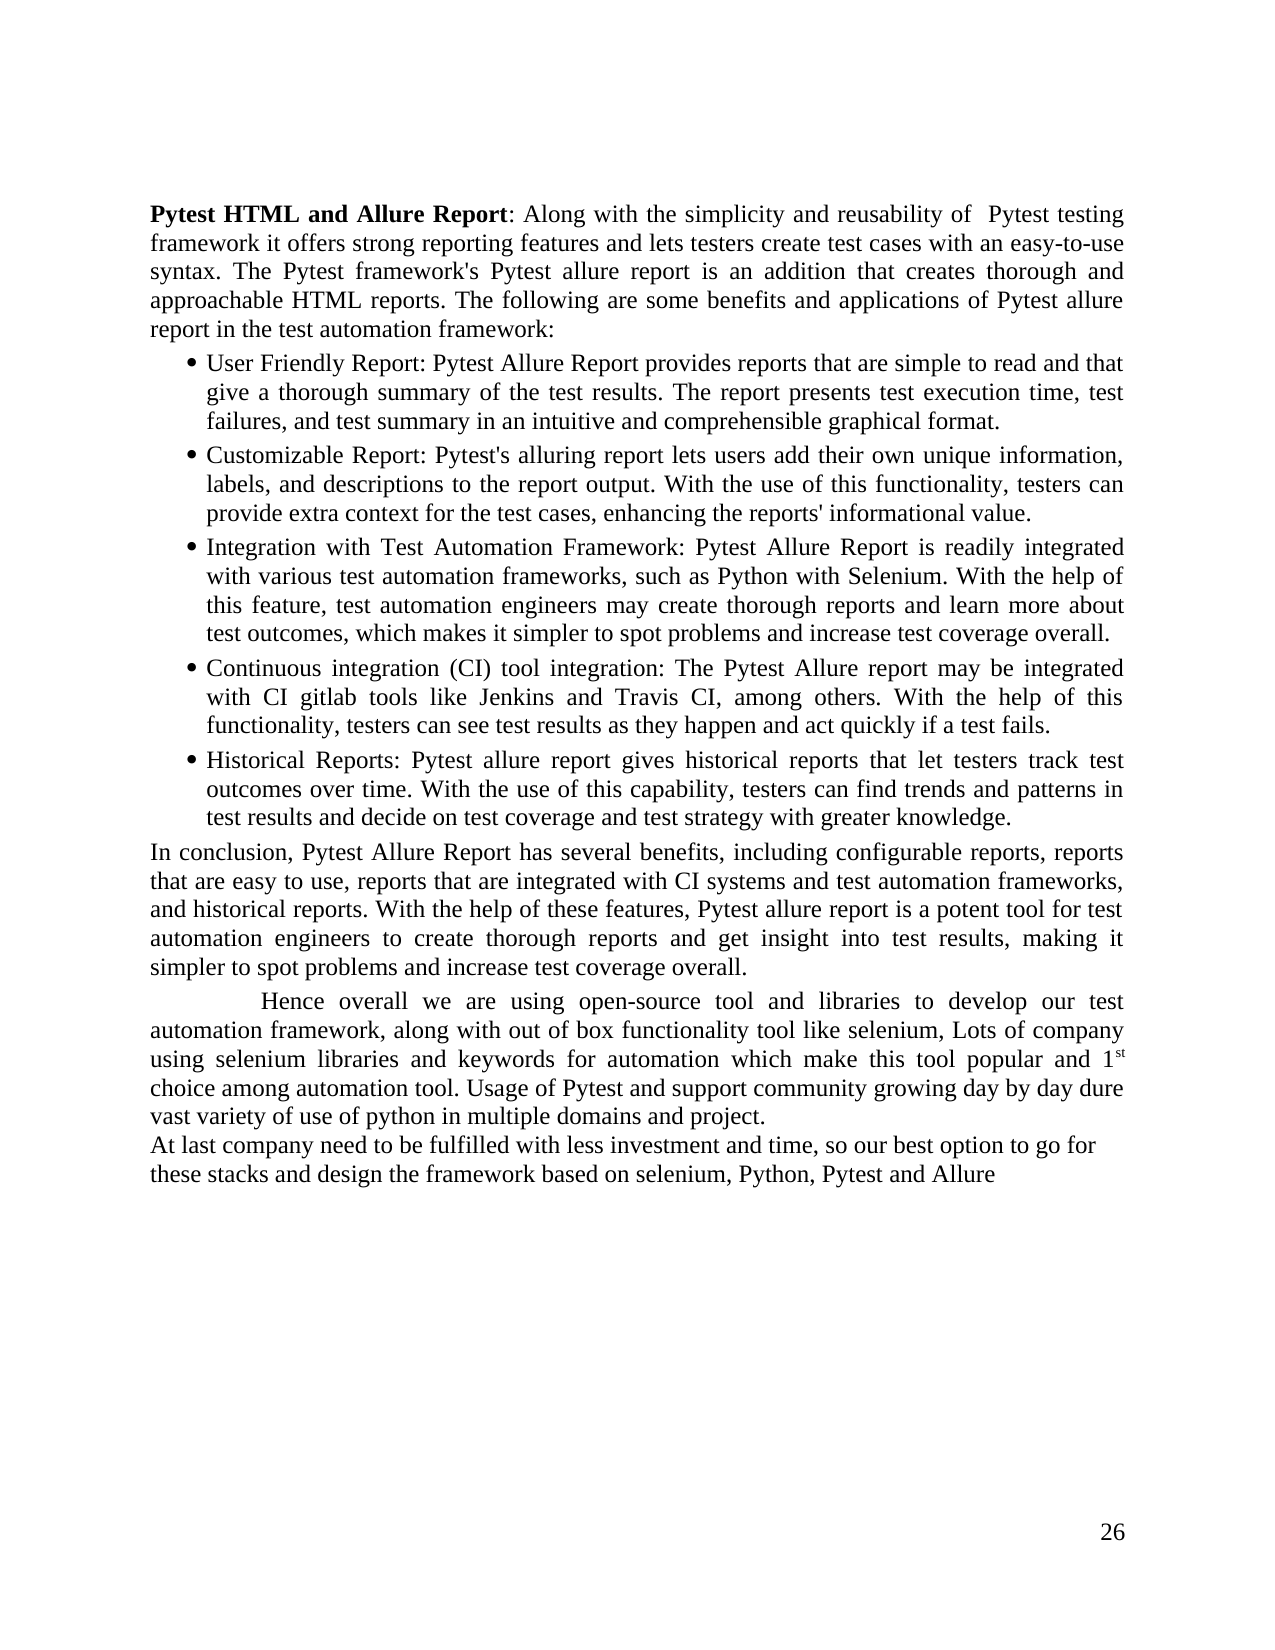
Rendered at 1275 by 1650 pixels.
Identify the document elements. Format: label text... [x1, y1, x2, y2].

subtitle Pytest HTML and Allure Report: Along with the simplicity and reusability of Pytest testing framework it offers strong reporting features and lets testers create test cases with an easy-to-use syntax. The Pytest framework's Pytest allure report is an addition that creates thorough and approachable HTML reports. The following are some benefits and applications of Pytest allure report in the test automation framework: [150, 199, 1125, 343]
subtitle Customizable Report: Pytest's alluring report lets users add their own unique information, labels, and descriptions to the report output. With the use of this functionality, testers can provide extra context for the test cases, enhancing the reports' informational value. [187, 440, 1125, 527]
subtitle Hence overall we are using open-source tool and libraries to develop our test automation framework, along with out of box functionality tool like selenium, Lots of company using selenium libraries and keywords for automation which make this tool popular and 1st choice among automation tool. Usage of Pytest and support community growing day by day dure vast variety of use of python in multiple domains and project. [150, 986, 1125, 1130]
text At last company need to be fulfilled with less investment and time, so our best option to go for these stacks and design the framework based on selenium, Python, Pytest and Allure [150, 1130, 1125, 1188]
subtitle Integration with Test Automation Framework: Pytest Allure Report is readily integrated with various test automation frameworks, such as Python with Selenium. With the help of this feature, test automation engineers may create thorough reports and learn more about test outcomes, which makes it simpler to spot problems and increase test coverage overall. [187, 532, 1125, 647]
subtitle Historical Reports: Pytest allure report gives historical reports that let testers track test outcomes over time. With the use of this capability, testers can find trends and patterns in test results and decide on test coverage and test strategy with greater knowledge. [187, 745, 1125, 831]
subtitle User Friendly Report: Pytest Allure Report provides reports that are simple to read and that give a thorough summary of the test results. The report presents test execution time, test failures, and test summary in an intuitive and comprehensible graphical format. [187, 348, 1125, 434]
subtitle Continuous integration (CI) tool integration: The Pytest Allure report may be integrated with CI gitlab tools like Jenkins and Travis CI, among others. With the help of this functionality, testers can see test results as they happen and act quickly if a test fails. [187, 653, 1125, 739]
subtitle In conclusion, Pytest Allure Report has several benefits, including configurable reports, reports that are easy to use, reports that are integrated with CI systems and test automation frameworks, and historical reports. With the help of these features, Pytest allure report is a potent tool for test automation engineers to create thorough reports and get insight into test results, making it simpler to spot problems and increase test coverage overall. [150, 837, 1125, 981]
